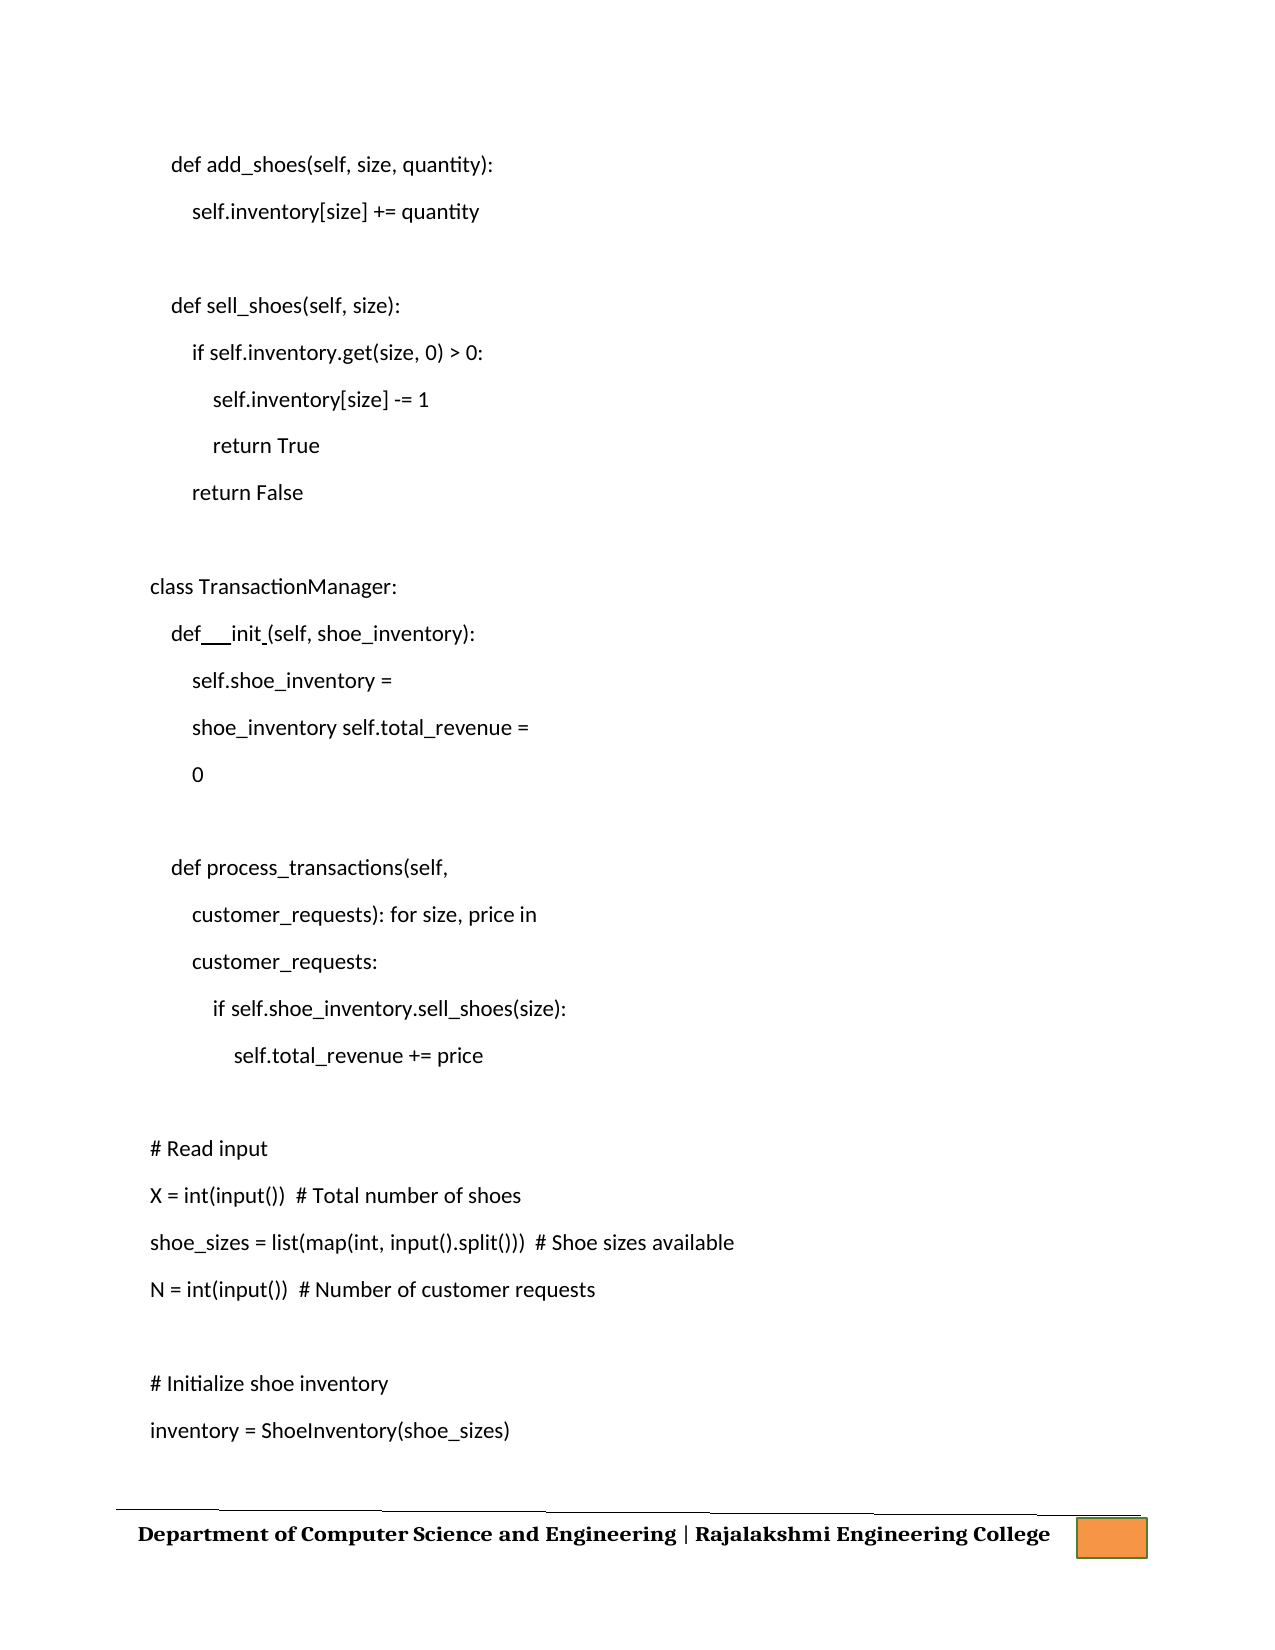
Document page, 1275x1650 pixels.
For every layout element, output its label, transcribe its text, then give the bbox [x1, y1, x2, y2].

text def process_transactions(self, customer_requests): for size, price in customer_requests: [171, 853, 647, 975]
text # Read input [150, 1134, 1219, 1162]
text class TransactionManager: [150, 572, 1219, 600]
text def sell_shoes(self, size): [171, 291, 1219, 319]
text if self.inventory.get(size, 0) > 0: [192, 338, 1219, 366]
text return False [192, 479, 1219, 506]
text inventory = ShoeInventory(shoe_sizes) [150, 1416, 1219, 1444]
text def init (self, shoe_inventory): self.shoe_inventory = shoe_inventory self.total_revenue = 0 [171, 619, 542, 788]
text # Initialize shoe inventory [150, 1369, 1219, 1397]
text if self.shoe_inventory.sell_shoes(size): self.total_revenue += price [213, 994, 650, 1069]
text shoe_sizes = list(map(int, input().split())) # Shoe sizes available N = int(input()) # Number of customer requests [150, 1228, 738, 1303]
text self.inventory[size] -= 1 return True [213, 385, 431, 460]
text def add_shoes(self, size, quantity): self.inventory[size] += quantity [171, 150, 494, 225]
text X = int(input()) # Total number of shoes [150, 1181, 1219, 1209]
